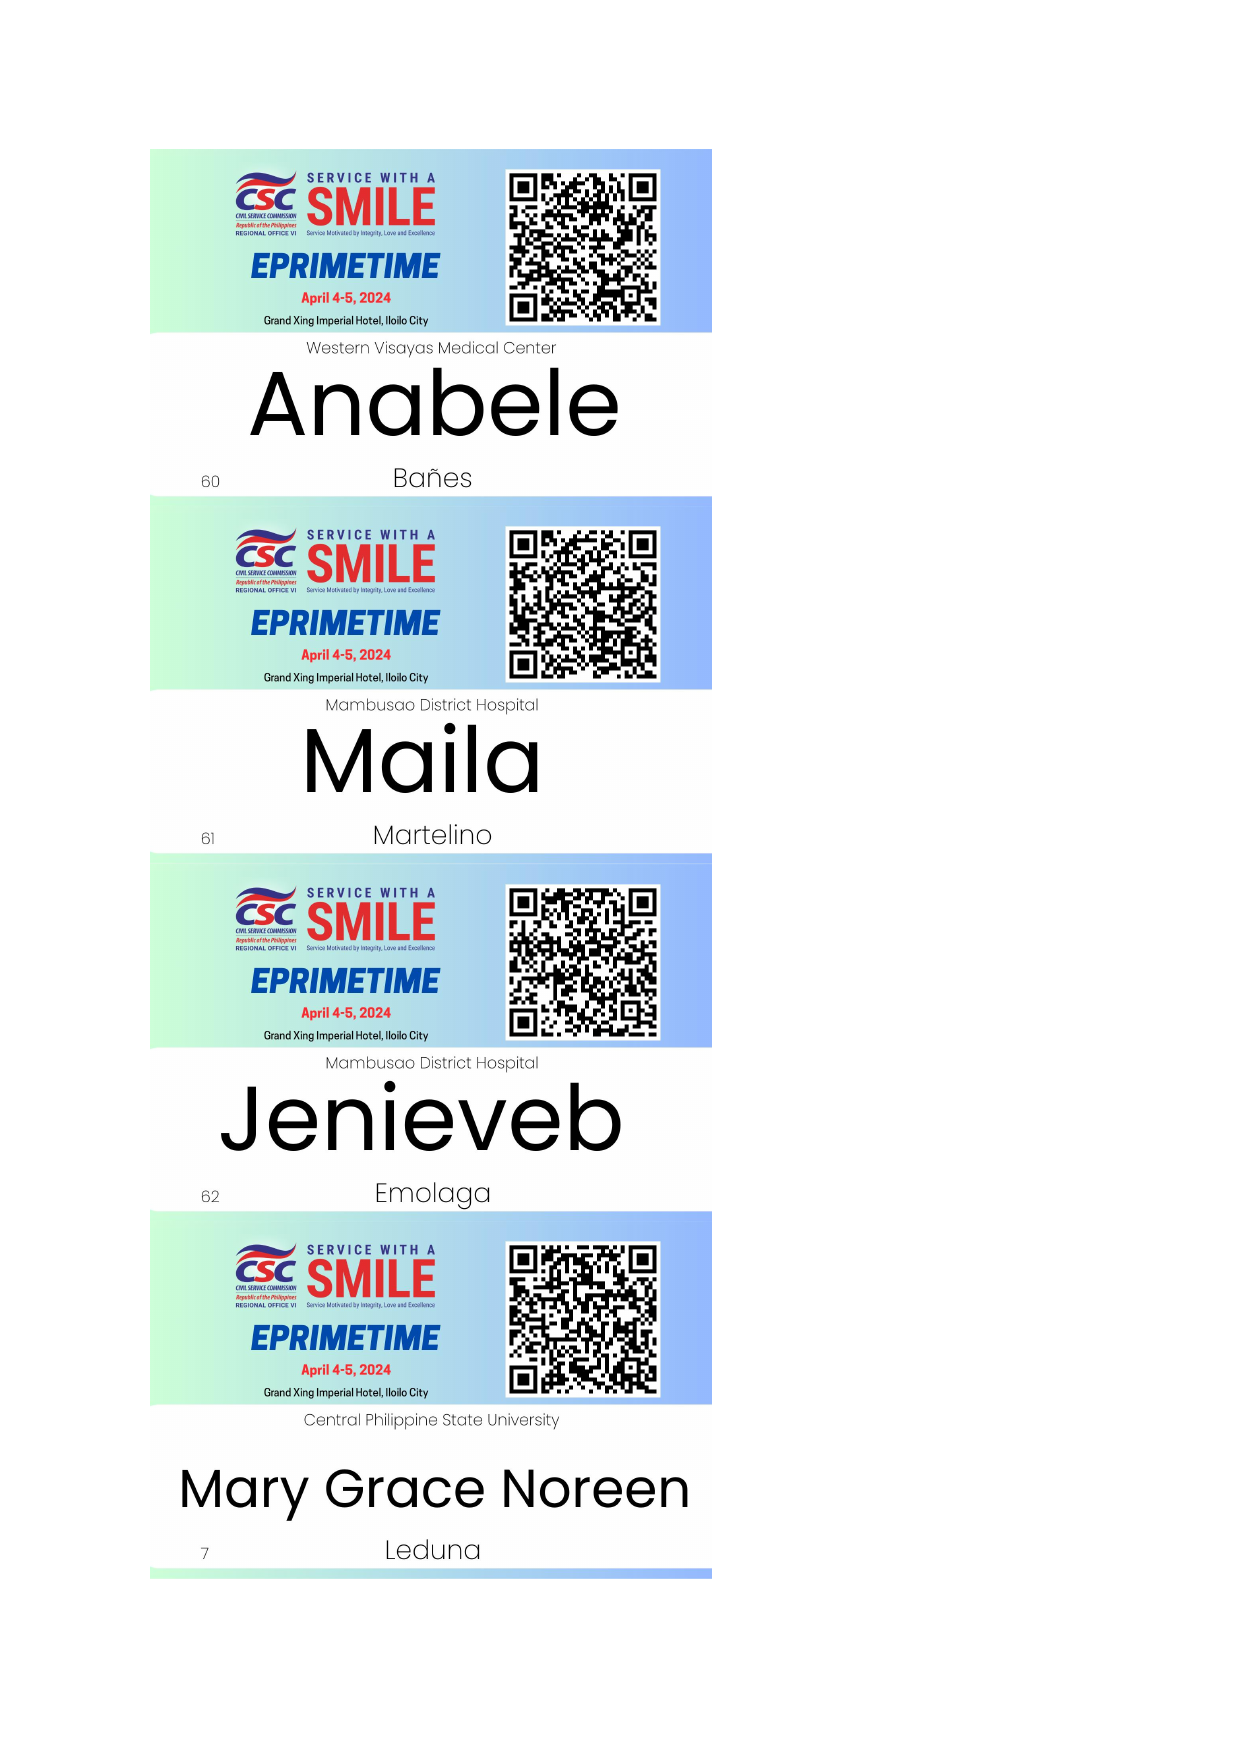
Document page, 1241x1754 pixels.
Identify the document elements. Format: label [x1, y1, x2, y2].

picture [150, 149, 712, 1579]
